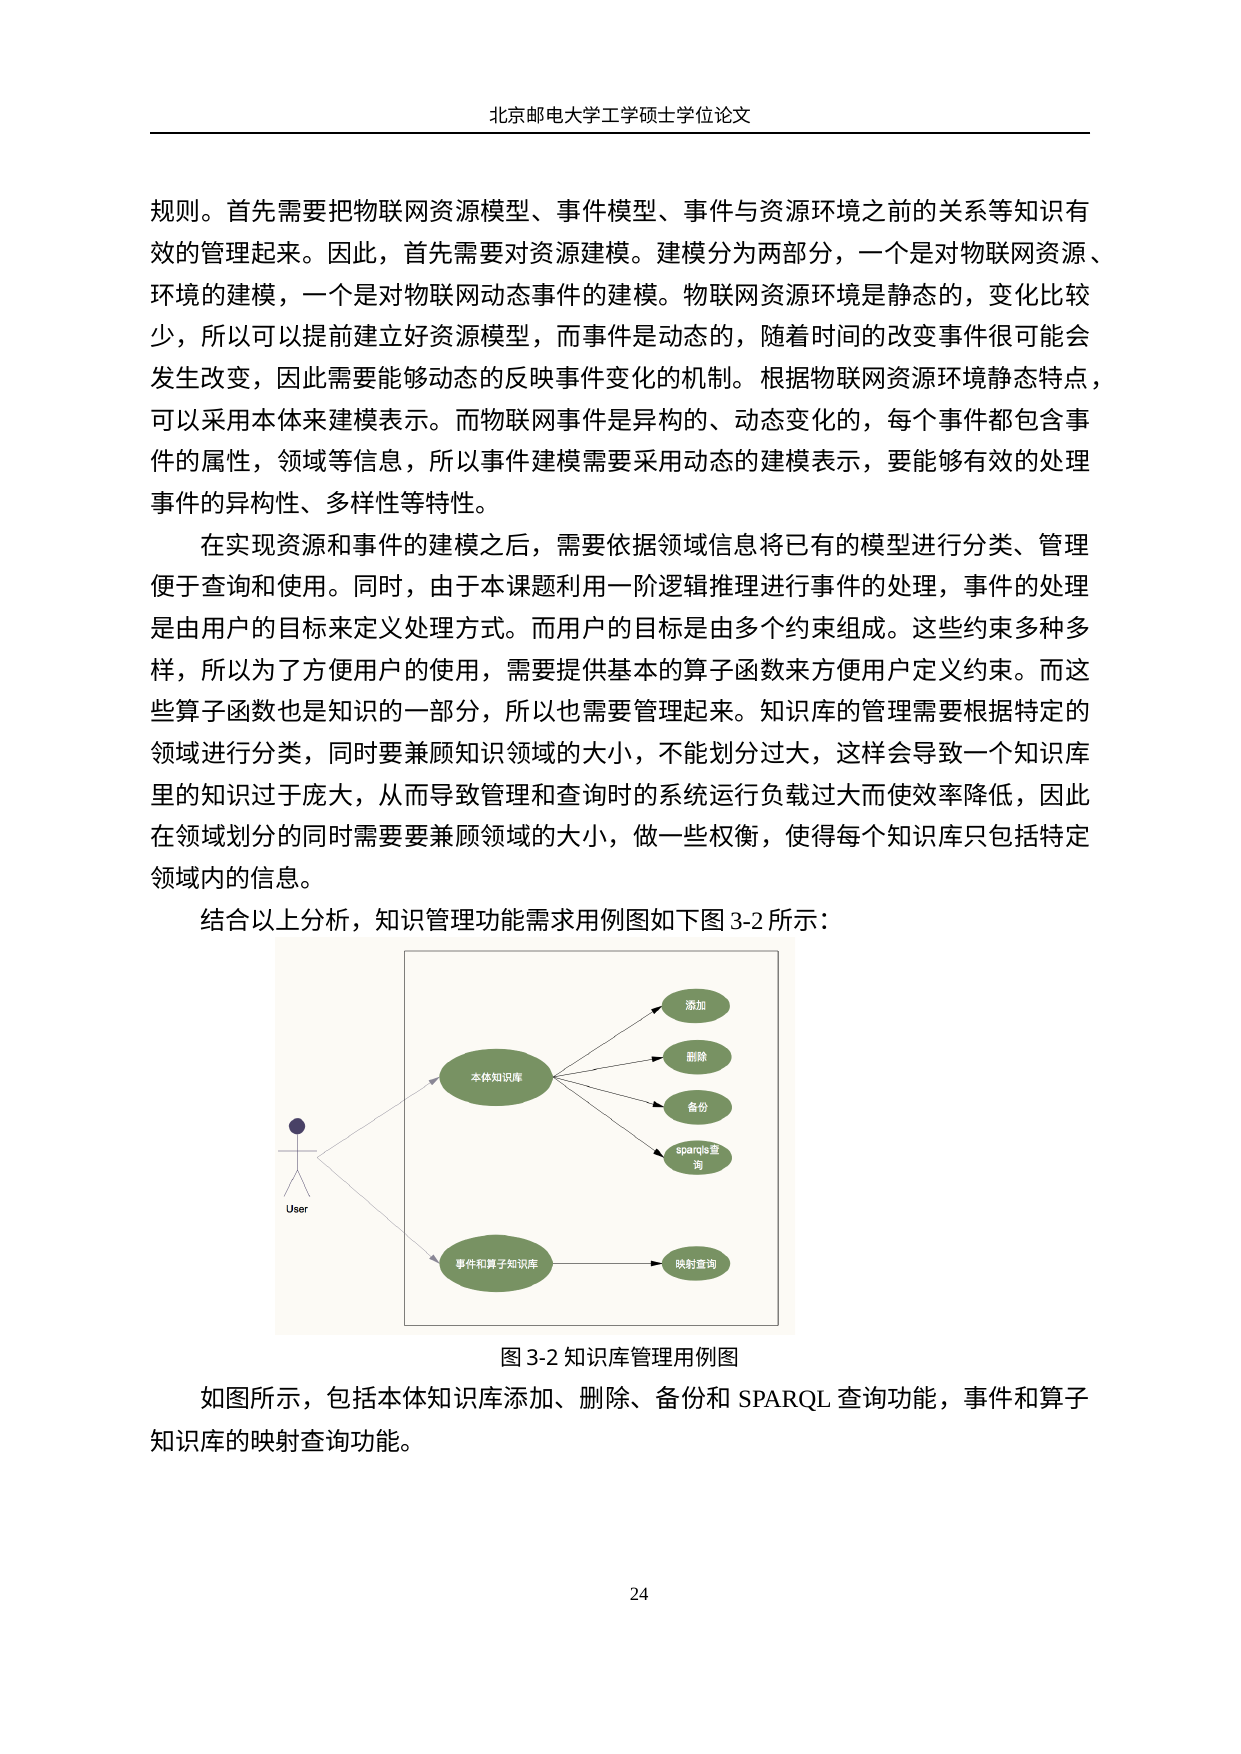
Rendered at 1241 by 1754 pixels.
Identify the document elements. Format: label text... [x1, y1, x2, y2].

text 图3-2 知识库管理用例图 [150, 1340, 1090, 1372]
picture [275, 937, 796, 1335]
text 如图所示，包括本体知识库添加、删除、备份和SPARQL查询功能，事件和算子知识库的映射查询功能。 [150, 1378, 1090, 1458]
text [150, 187, 1090, 521]
text 结合以上分析，知识管理功能需求用例图如下图3-2所示： [150, 896, 1090, 937]
text 在实现资源和事件的建模之后，需要依据领域信息将已有的模型进行分类、管理，便于查询和使用。同时，由于本课题利用一阶逻辑推理进行事件的处理，事件的处理是由用户的目标来定义处理方式。而用户的目标是由多个约束组成。这些约束多种多样，所以为了方便用户的使用，需要提供基本的算子函数来方便用户定义约束。而这些算子函数也是知识的一部分，所以也需要管理起来。知识库的管理需要根据特定的领域进行分类，同时要兼顾知识领域的大小，不能划分过大，这样会导致一个知识库里的知识过于庞大，从而导致管理和查询时的系统运行负载过大而使效率降低，因此在领域划分的同时需要要兼顾领域的大小，做一些权衡，使得每个知识库只包括特定领域内的信息。 [150, 521, 1090, 896]
